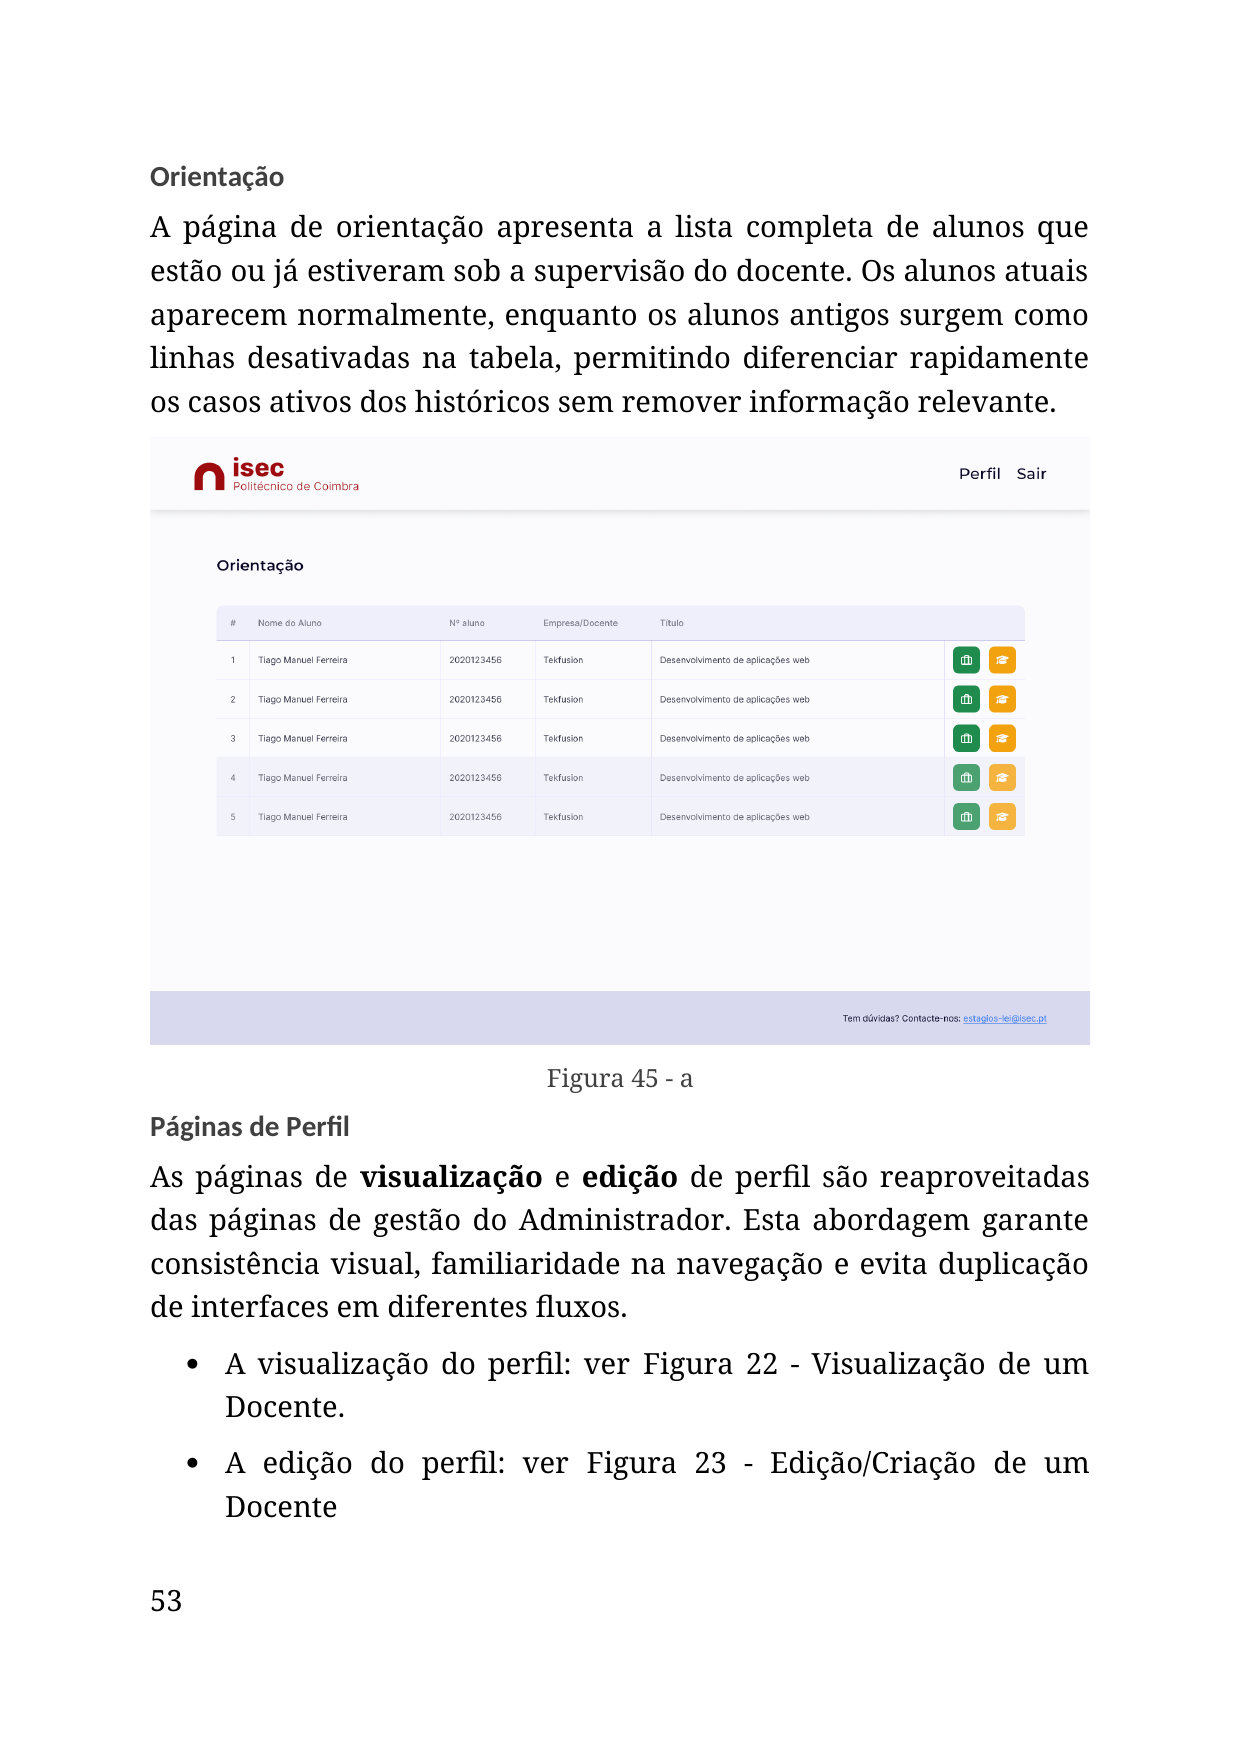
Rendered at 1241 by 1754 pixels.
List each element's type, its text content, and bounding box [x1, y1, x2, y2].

text Figura 45 - a [150, 1061, 1090, 1095]
list A visualização do perfil: ver Figura 22 - Visualização de um Docente. [187, 1343, 1090, 1426]
picture [150, 437, 1091, 1045]
text As páginas de visualização e edição de perfil são reaproveitadas das páginas de gestão do Administrador. Esta abordagem garante consistência visual, familiaridade na navegação e evita duplicação de interfaces em diferentes fluxos. [150, 1156, 1090, 1326]
text A página de orientação apresenta a lista completa de alunos que estão ou já estiveram sob a supervisão do docente. Os alunos atuais aparecem normalmente, enquanto os alunos antigos surgem como linhas desativadas na tabela, permitindo diferenciar rapidamente os casos ativos dos históricos sem remover informação relevante. [150, 206, 1090, 421]
list A edição do perfil: ver Figura 23 - Edição/Criação de um Docente [187, 1443, 1090, 1526]
subtitle Páginas de Perfil [150, 1108, 1090, 1143]
subtitle Orientação [150, 158, 1090, 194]
